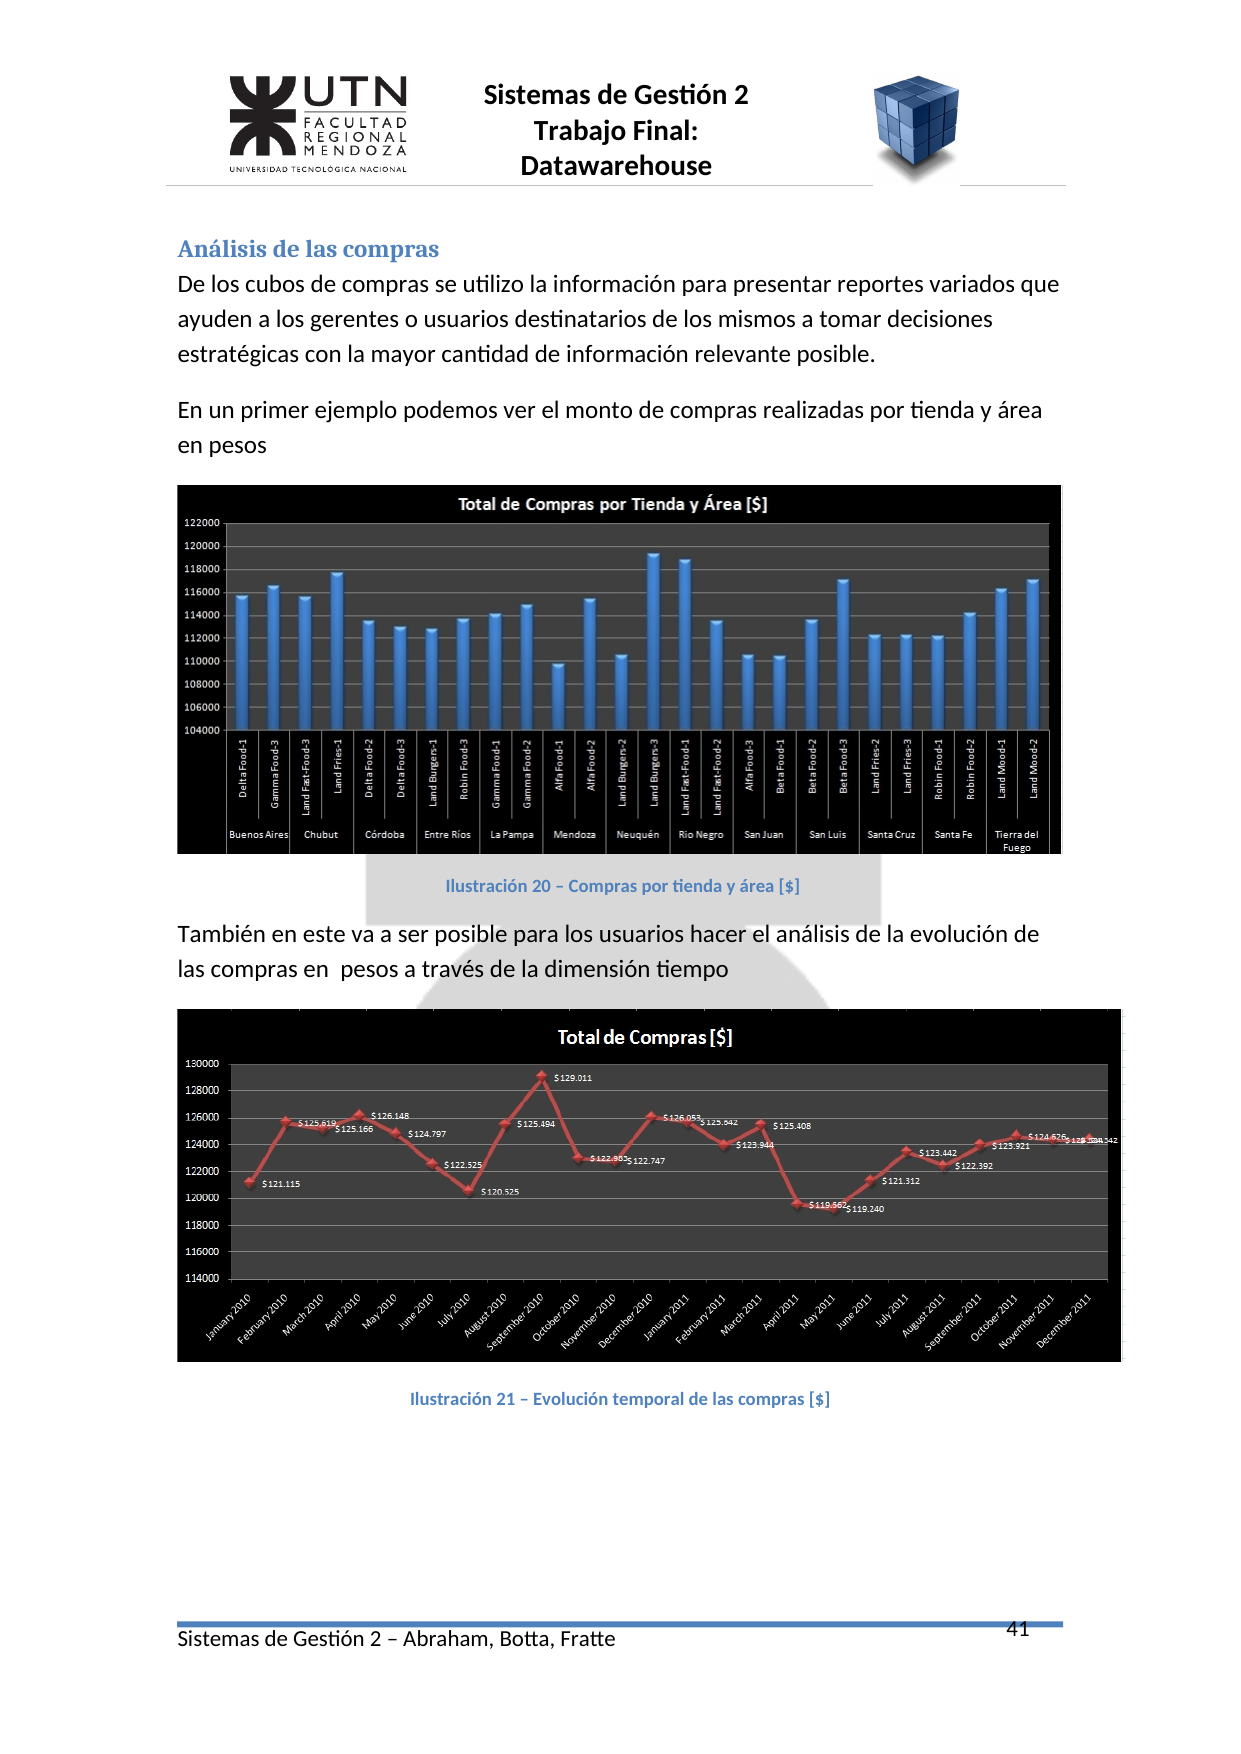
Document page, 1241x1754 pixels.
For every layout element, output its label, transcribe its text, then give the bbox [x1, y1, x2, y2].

text En un primer ejemplo podemos ver el monto de compras realizadas por tienda y área en pesos [177, 394, 1063, 459]
subtitle Análisis de las compras [177, 235, 1063, 264]
picture [872, 73, 960, 186]
picture [223, 73, 409, 179]
picture [177, 485, 1063, 854]
picture [177, 1009, 1126, 1362]
text También en este va a ser posible para los usuarios hacer el análisis de la evolución de las compras en pesos a través de la dimensión tiempo [177, 918, 1063, 984]
text De los cubos de compras se utilizo la información para presentar reportes variados que ayuden a los gerentes o usuarios destinatarios de los mismos a tomar decisiones estratégicas con la mayor cantidad de información relevante posible. [177, 268, 1063, 369]
